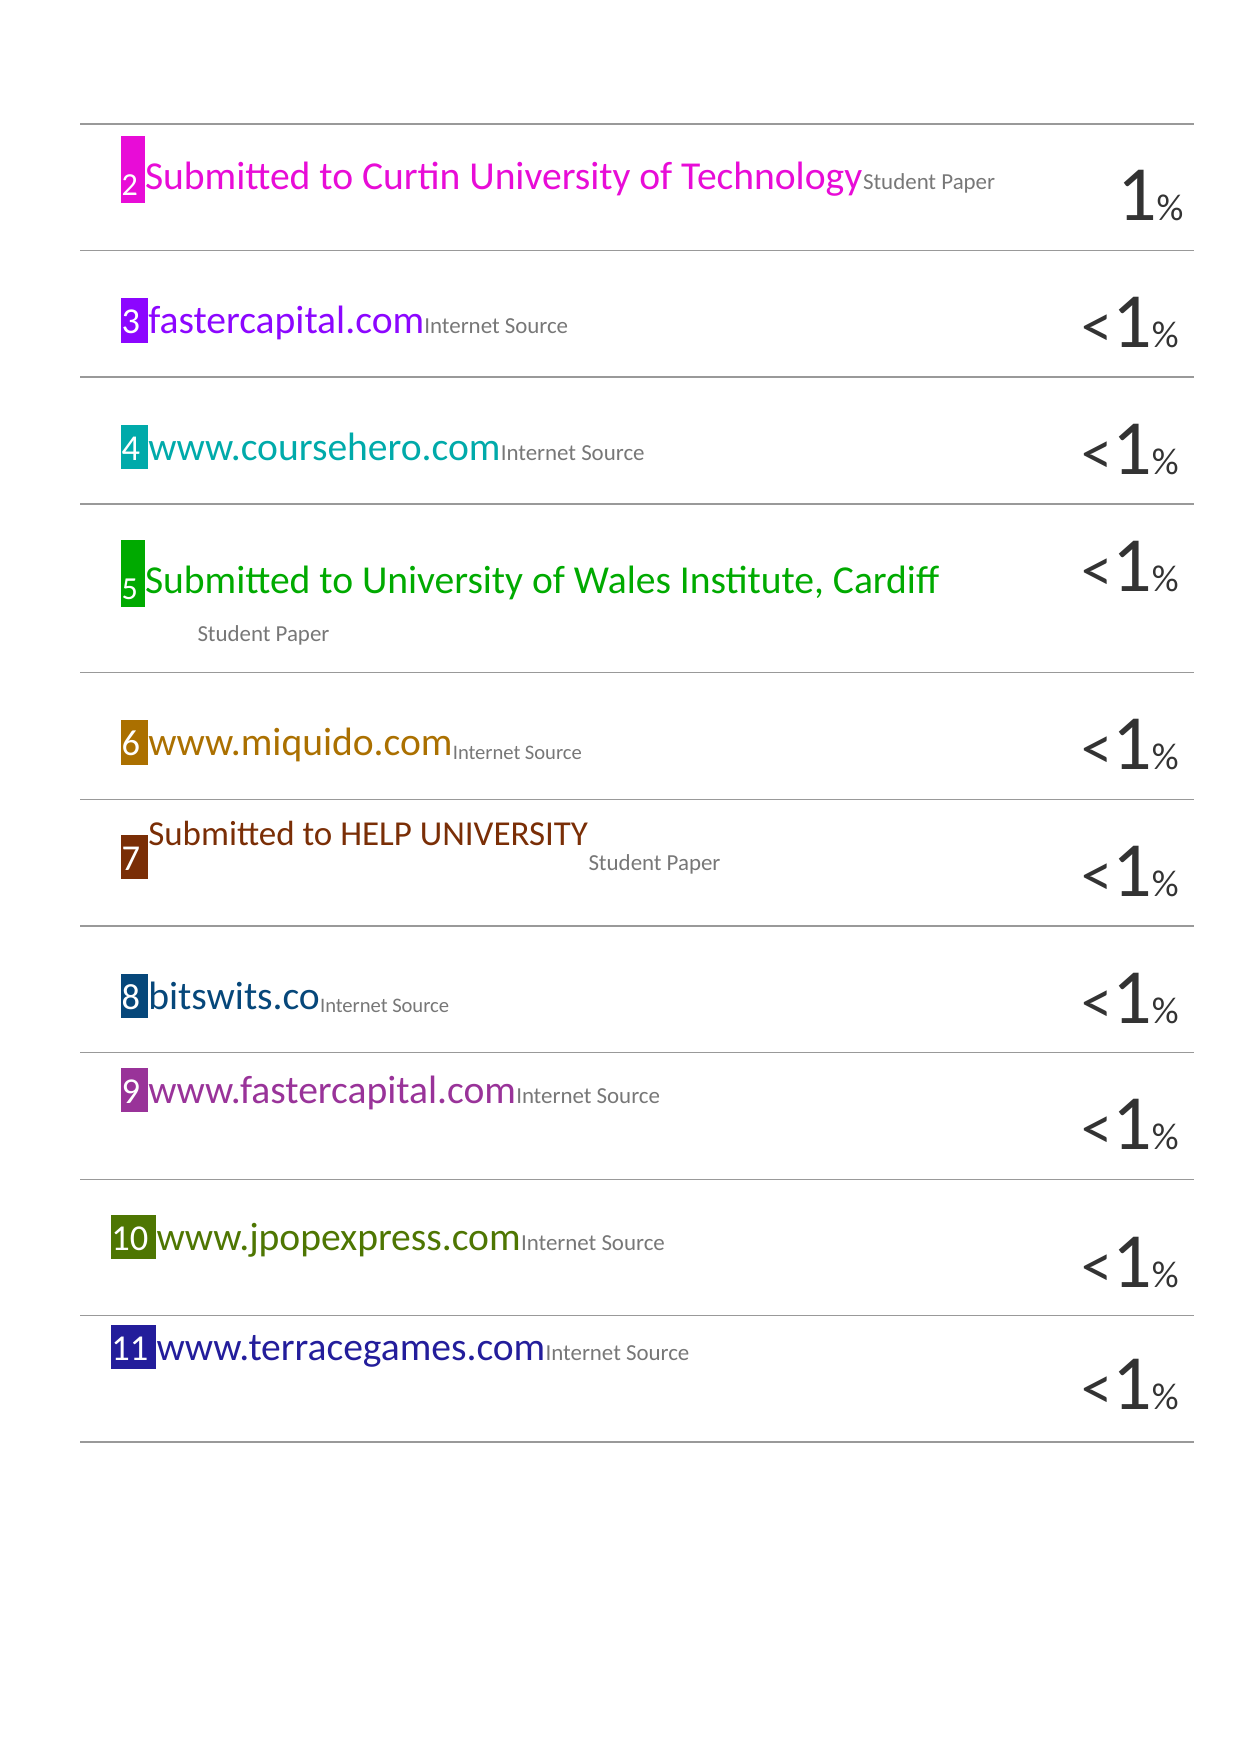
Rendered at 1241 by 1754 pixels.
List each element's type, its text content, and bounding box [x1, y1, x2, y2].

table_cell <1% [1081, 1316, 1193, 1441]
table_cell 8 bitswits.coInternet Source [80, 927, 1081, 1052]
table_cell 11 www.terracegames.comInternet Source [80, 1316, 1081, 1441]
table_cell <1% [1081, 673, 1193, 798]
table_cell <1% [1081, 800, 1193, 925]
table_cell 4 www.coursehero.comInternet Source [80, 378, 1081, 503]
table_header 10 www.jpopexpress.comInternet Source [80, 1206, 1081, 1314]
table_header <1% [1081, 1206, 1193, 1314]
table_cell 1% [1081, 125, 1193, 249]
table_cell 3 fastercapital.comInternet Source [80, 251, 1081, 376]
table_cell 7 Submitted to HELP UNIVERSITYStudent Paper [80, 800, 1081, 925]
table_cell <1% [1081, 251, 1193, 376]
table_cell 5 Submitted to University of Wales Institute, Cardiff Student Paper [80, 505, 1081, 672]
table_cell <1% [1081, 1053, 1193, 1178]
table_cell <1% [1081, 505, 1193, 672]
table_cell 6 www.miquido.comInternet Source [80, 673, 1081, 798]
table_cell <1% [1081, 927, 1193, 1052]
table_cell 2 Submitted to Curtin University of TechnologyStudent Paper [80, 125, 1081, 249]
table_cell 9 www.fastercapital.comInternet Source [80, 1053, 1081, 1178]
table_cell <1% [1081, 378, 1193, 503]
